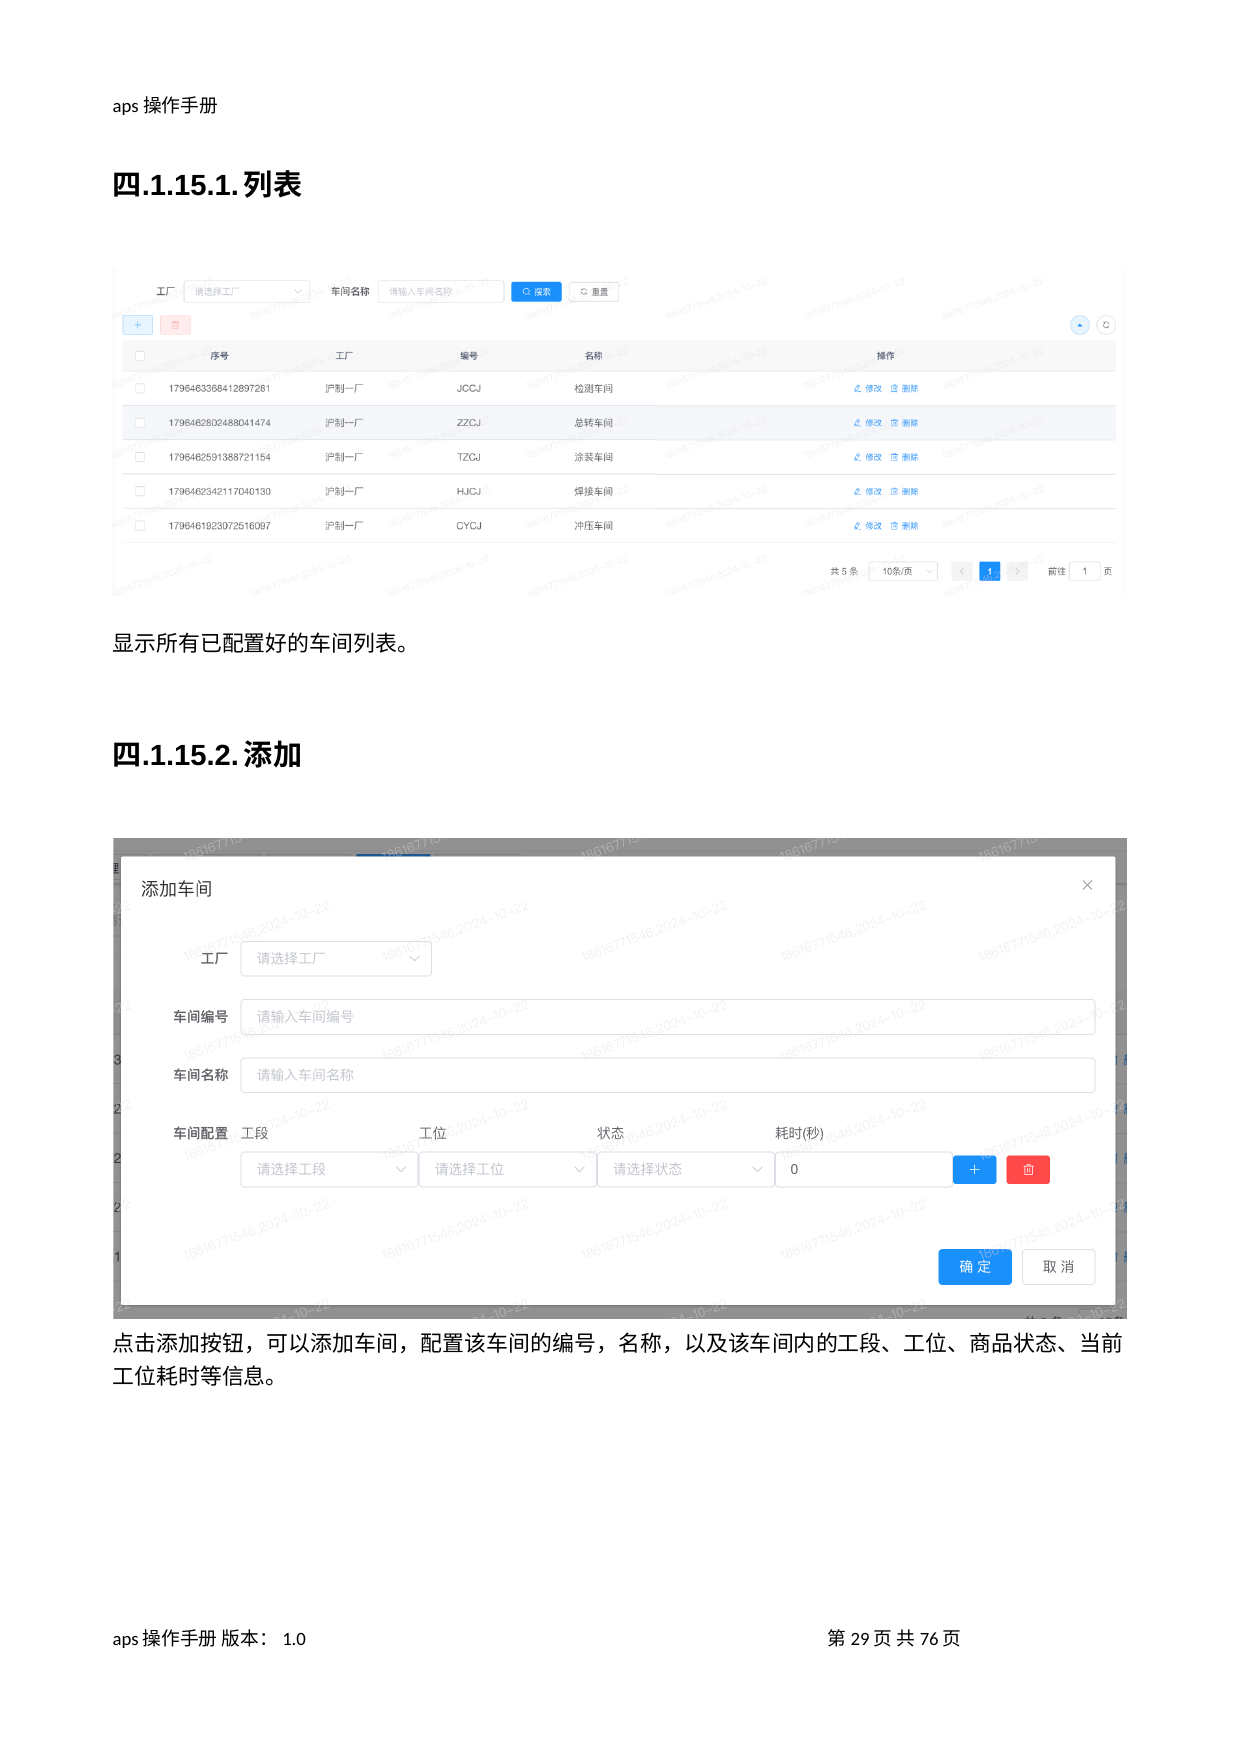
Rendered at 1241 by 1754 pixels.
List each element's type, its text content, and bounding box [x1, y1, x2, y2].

text 点击添加按钮，可以添加车间，配置该车间的编号，名称，以及该车间内的工段、工位、商品状态、当前工位耗时等信息。 [112, 1326, 1128, 1391]
text 显示所有已配置好的车间列表。 [112, 626, 1128, 658]
picture [112, 268, 1126, 596]
subtitle 添加 [112, 720, 1128, 785]
subtitle 列表 [112, 150, 1128, 215]
picture [113, 838, 1127, 1319]
